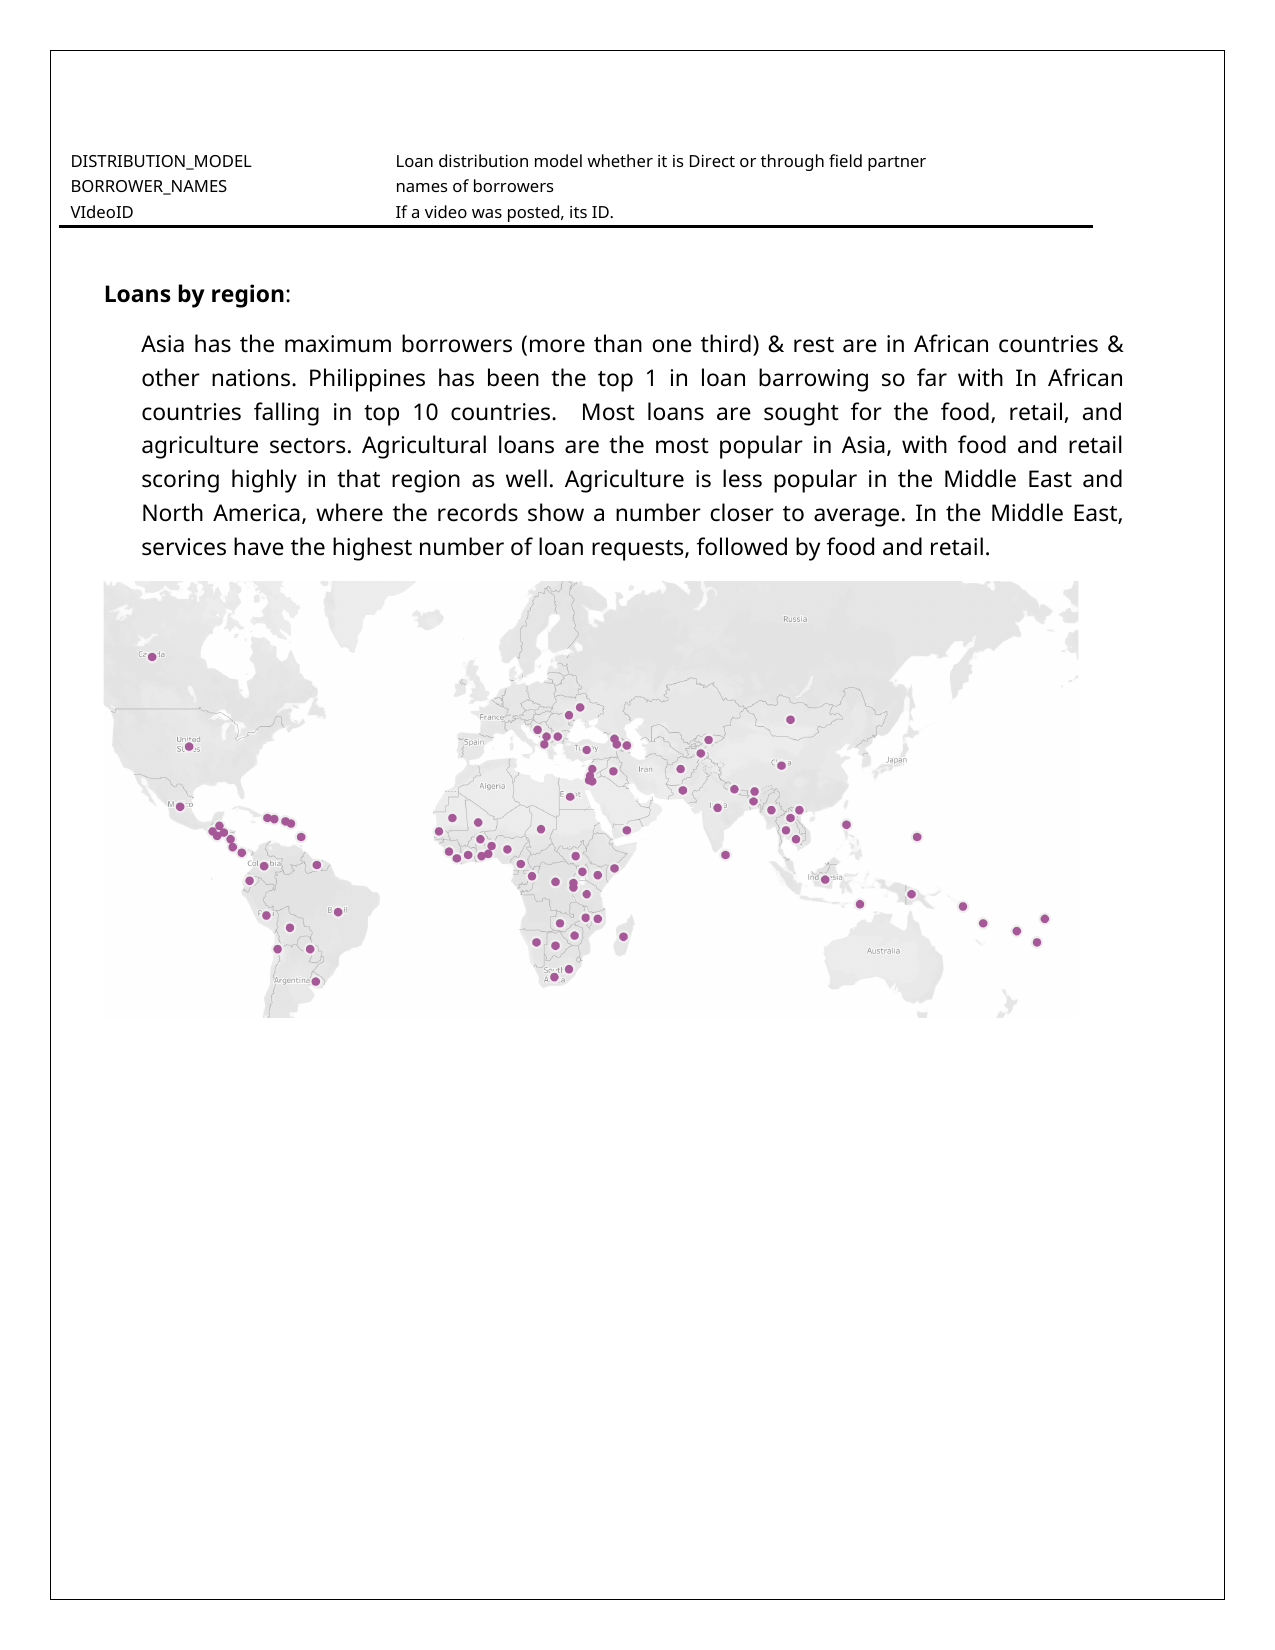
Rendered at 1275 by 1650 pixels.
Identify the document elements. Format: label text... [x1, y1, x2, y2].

picture [103, 581, 1079, 1018]
table_cell Loan distribution model whether it is Direct or through field partner [384, 150, 1093, 175]
table_cell VIdeoID [59, 200, 384, 225]
table_cell names of borrowers [384, 175, 1093, 200]
text Loans by region: [103, 278, 1125, 309]
text Asia has the maximum borrowers (more than one third) & rest are in African countries & other nations. Philippines has been the top 1 in loan barrowing so far with In African countries falling in top 10 countries. Most loans are sought for the food, retail, and agriculture sectors. Agricultural loans are the most popular in Asia, with food and retail scoring highly in that region as well. Agriculture is less popular in the Middle East and North America, where the records show a number closer to average. In the Middle East, services have the highest number of loan requests, followed by food and retail. [141, 328, 1125, 562]
table_cell If a video was posted, its ID. [384, 200, 1093, 225]
table_cell BORROWER_NAMES [59, 175, 384, 200]
table_cell DISTRIBUTION_MODEL [59, 150, 384, 175]
